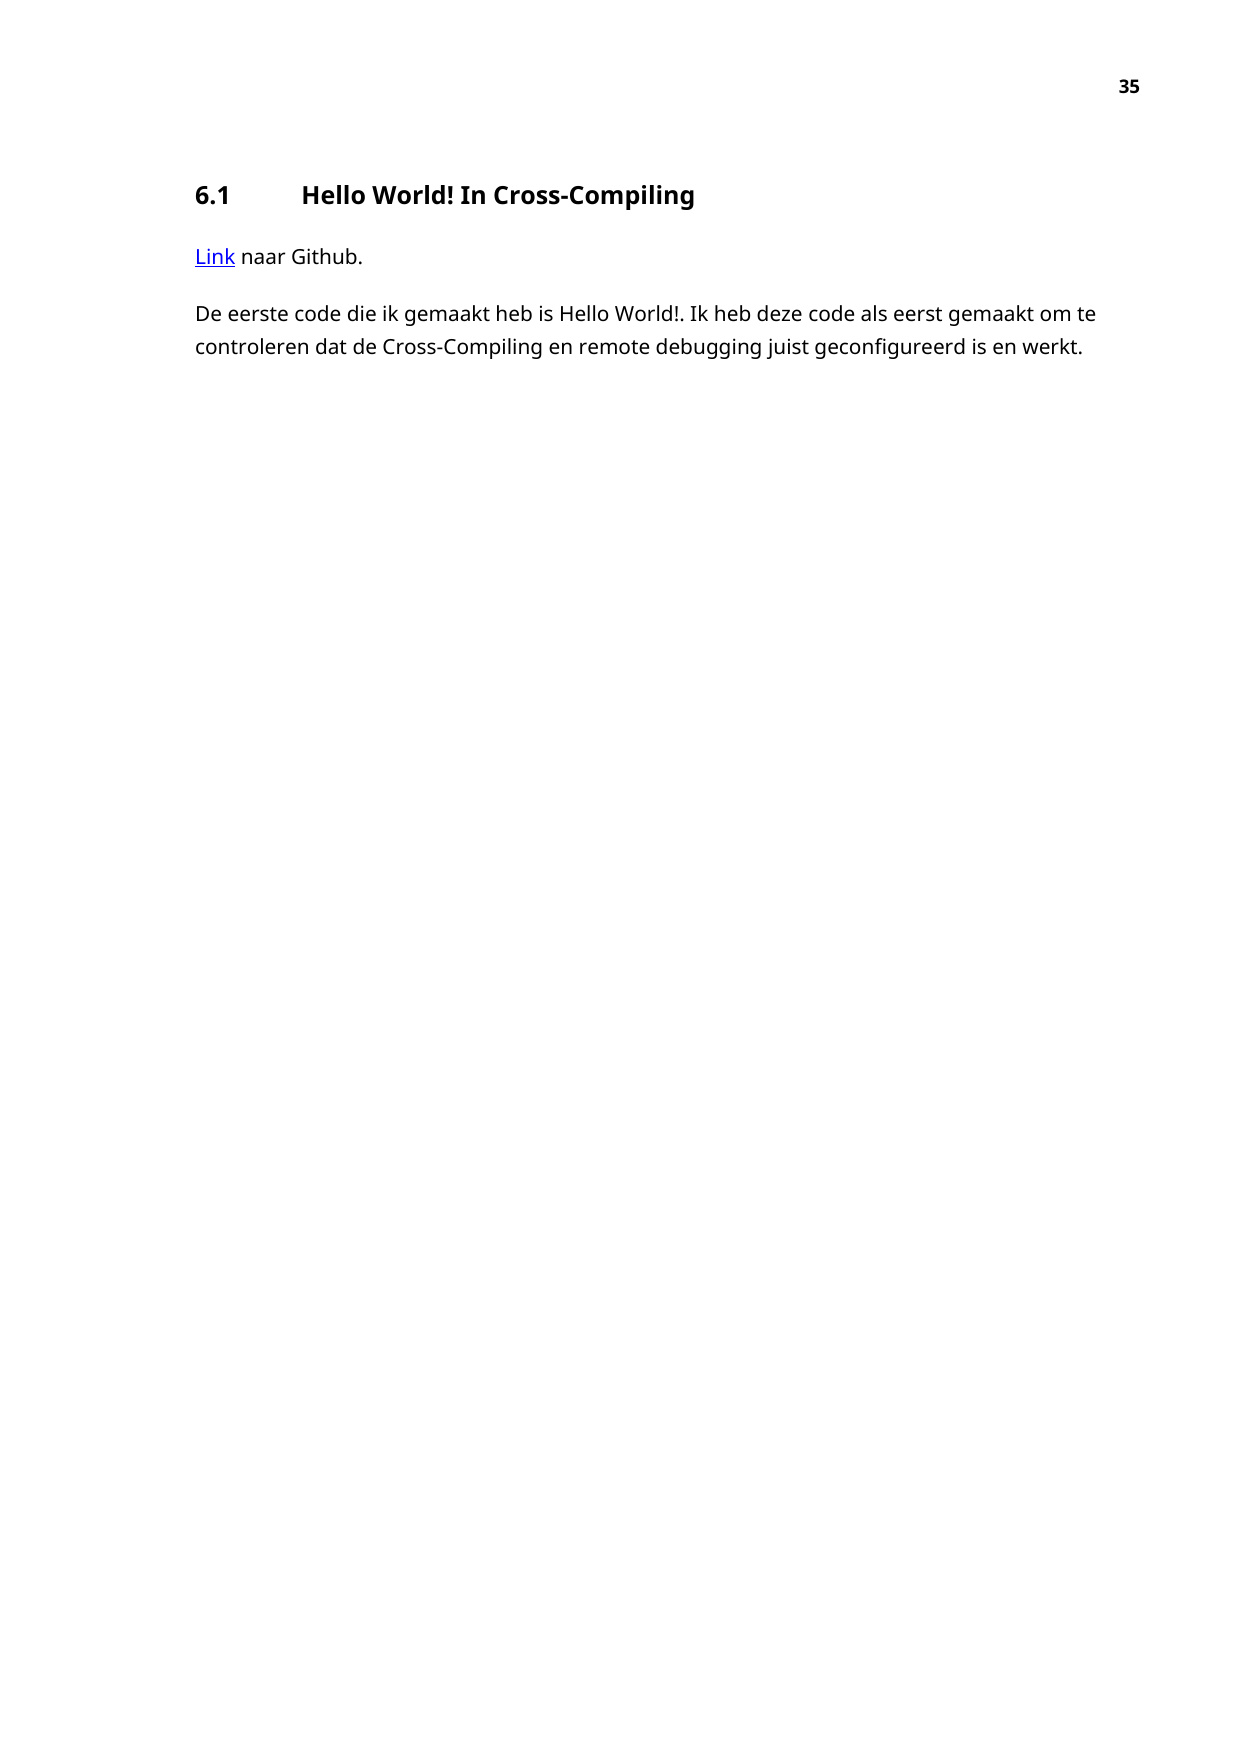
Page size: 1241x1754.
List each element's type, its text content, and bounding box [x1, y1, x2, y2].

text De eerste code die ik gemaakt heb is Hello World!. Ik heb deze code als eerst gemaakt om te controleren dat de Cross-Compiling en remote debugging juist geconfigureerd is en werkt. [195, 299, 1122, 360]
text Link naar Github. [195, 242, 1122, 270]
subtitle Hello World! In Cross-Compiling [195, 178, 1122, 212]
